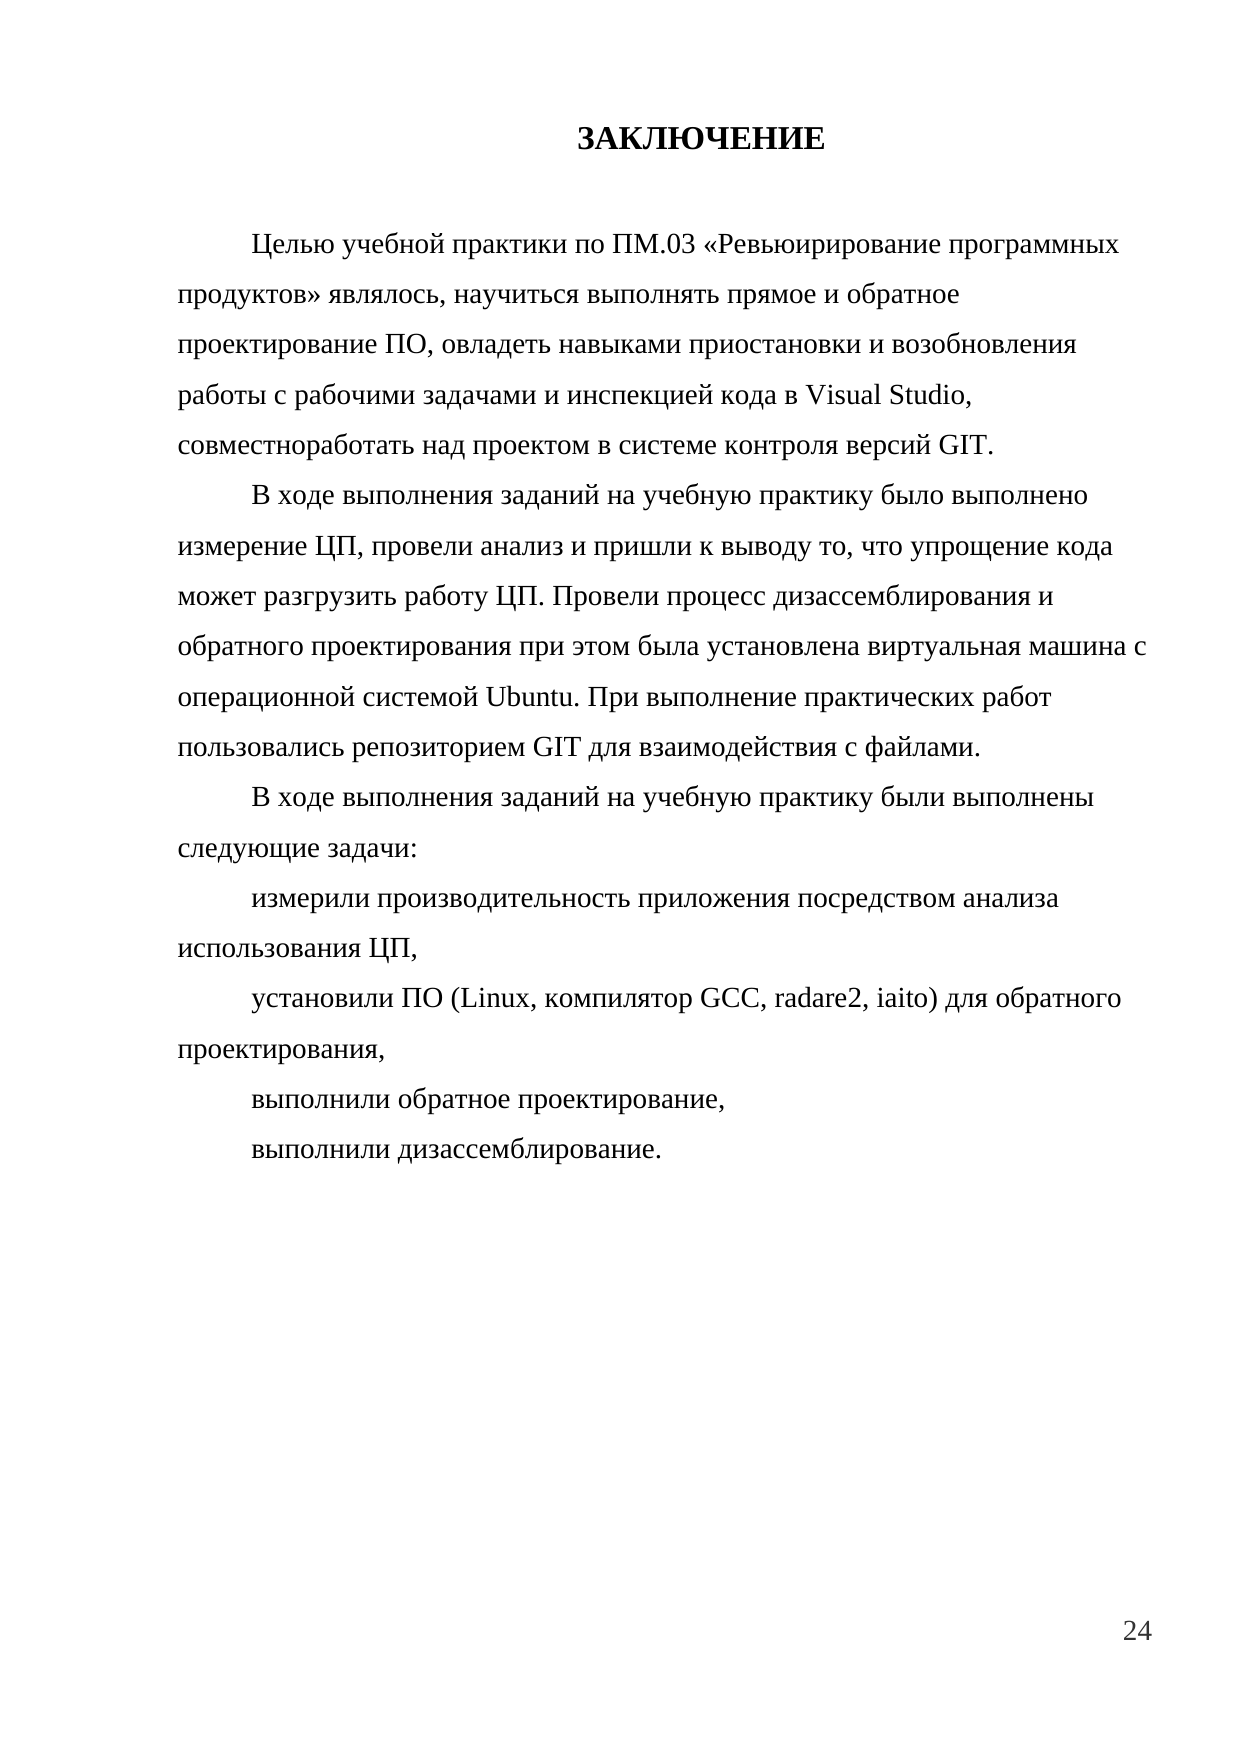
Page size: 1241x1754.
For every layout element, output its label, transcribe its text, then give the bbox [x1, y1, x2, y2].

text выполнили дизассемблирование. [177, 1132, 1152, 1165]
text В ходе выполнения заданий на учебную практику было выполнено измерение ЦП, провели анализ и пришли к выводу то, что упрощение кода может разгрузить работу ЦП. Провели процесс дизассемблирования и обратного проектирования при этом была установлена виртуальная машина с операционной системой Ubuntu. При выполнение практических работ пользовались репозиторием GIT для взаимодействия с файлами. [177, 477, 1152, 763]
text измерили производительность приложения посредством анализа использования ЦП, [177, 880, 1152, 964]
text выполнили обратное проектирование, [177, 1081, 1152, 1115]
text В ходе выполнения заданий на учебную практику были выполнены следующие задачи: [177, 779, 1152, 863]
text Целью учебной практики по ПМ.03 «Ревьюирирование программных продуктов» являлось, научиться выполнять прямое и обратное проектирование ПО, овладеть навыками приостановки и возобновления работы с рабочими задачами и инспекцией кода в Visual Studio, совместноработать над проектом в системе контроля версий GIT. [177, 226, 1152, 461]
list ЗАКЛЮЧЕНИЕ [177, 118, 1152, 156]
text установили ПО (Linux, компилятор GCC, radare2, iaito) для обратного проектирования, [177, 981, 1152, 1064]
